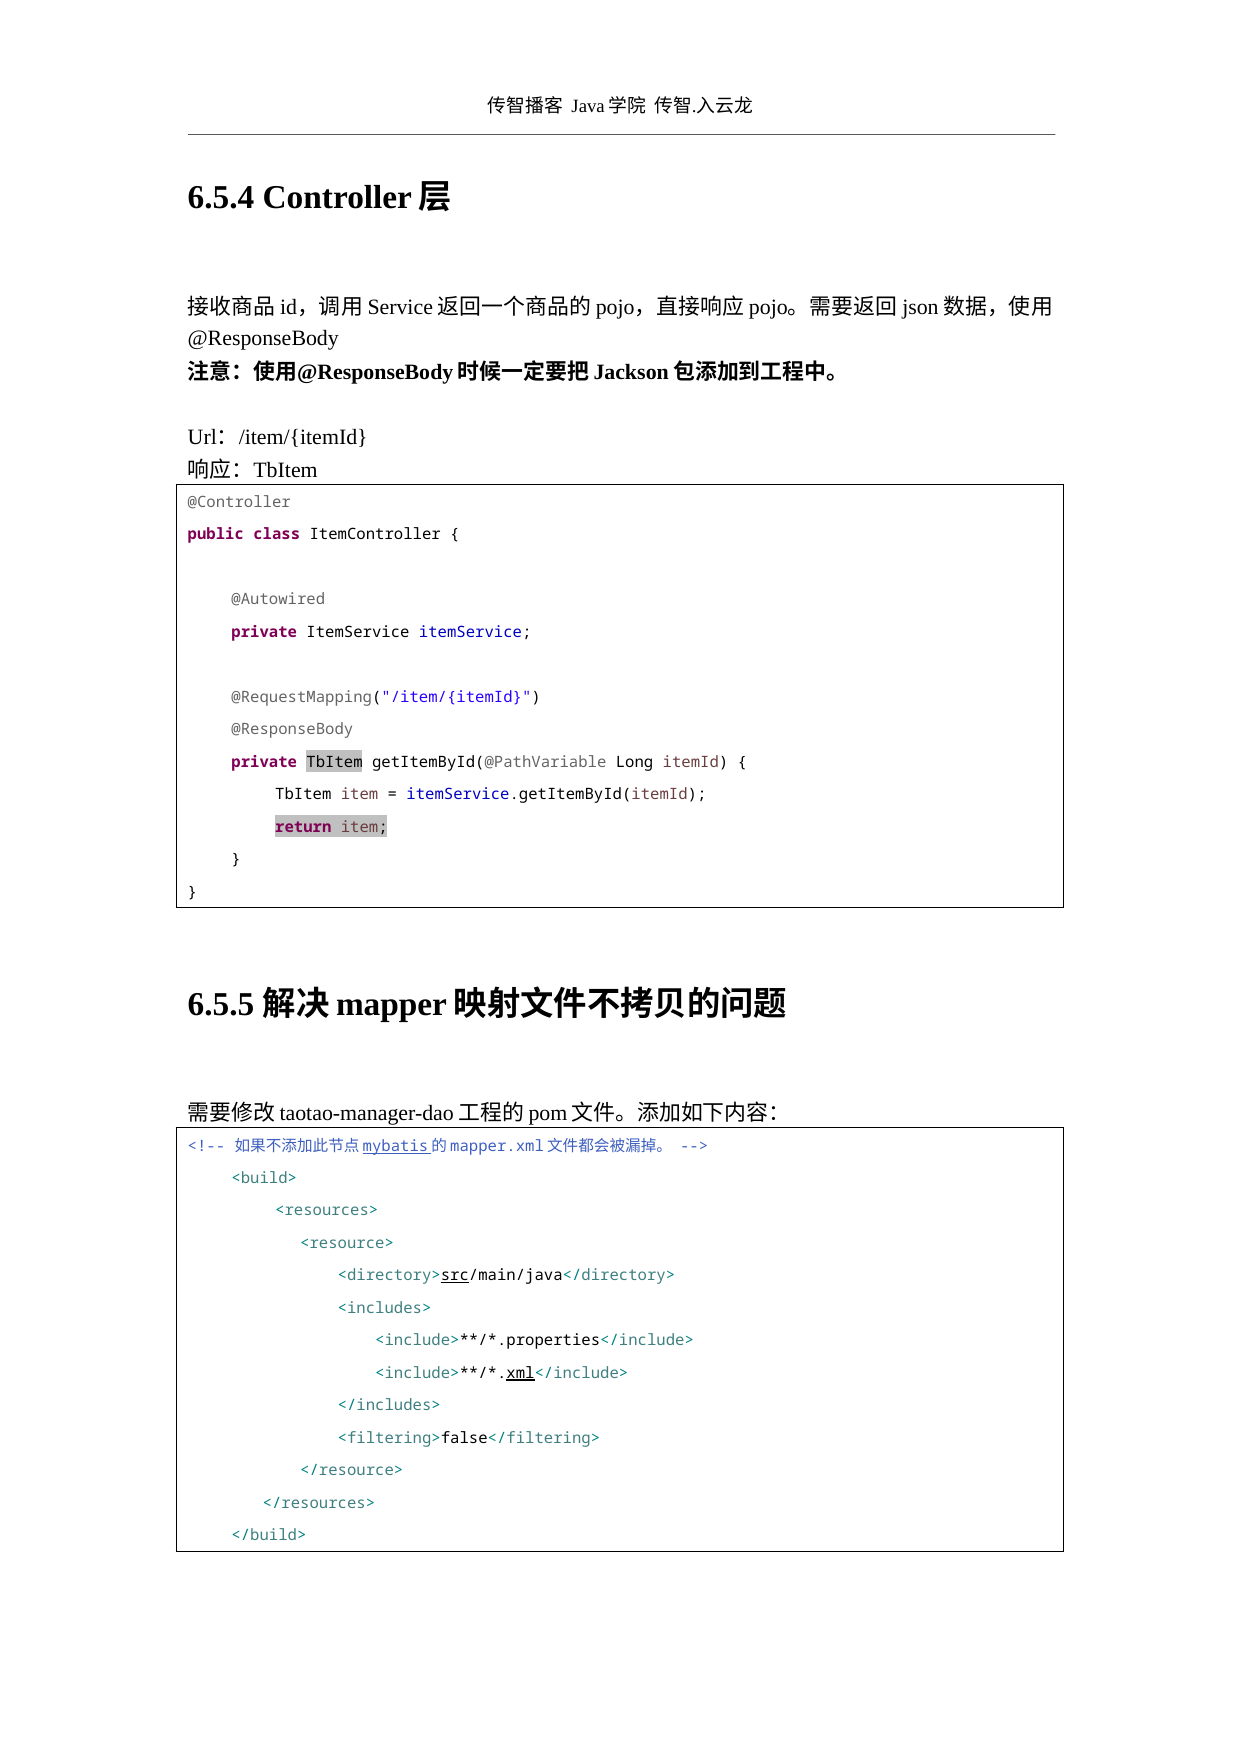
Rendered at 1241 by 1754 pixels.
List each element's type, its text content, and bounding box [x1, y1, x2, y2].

text 注意：使用@ResponseBody时候一定要把Jackson包添加到工程中。 [187, 354, 1053, 386]
table_header <!-- 如果不添加此节点mybatis的mapper.xml文件都会被漏掉。 --> <build> <resources> <resource> <directory>src/main/java</directory> <includes> <include>**/*.properties</include> <include>**/*.xml</include> </includes> <filtering>false</filtering> </resource> </resources> </build> [177, 1128, 1063, 1551]
table_header @Controller public class ItemController { @Autowired private ItemService itemService; @RequestMapping("/item/{itemId}") @ResponseBody private TbItem getItemById(@PathVariable Long itemId) { TbItem item = itemService.getItemById(itemId); return item; } } [177, 485, 1063, 907]
subtitle Controller层 [187, 162, 1053, 227]
text Url：/item/{itemId} [187, 419, 1053, 451]
text 响应：TbItem [187, 451, 1053, 484]
subtitle 解决mapper映射文件不拷贝的问题 [187, 968, 1053, 1033]
text 接收商品id，调用Service返回一个商品的pojo，直接响应pojo。需要返回json数据，使用@ResponseBody [187, 289, 1053, 354]
text 需要修改taotao-manager-dao工程的pom文件。添加如下内容： [187, 1095, 1053, 1127]
